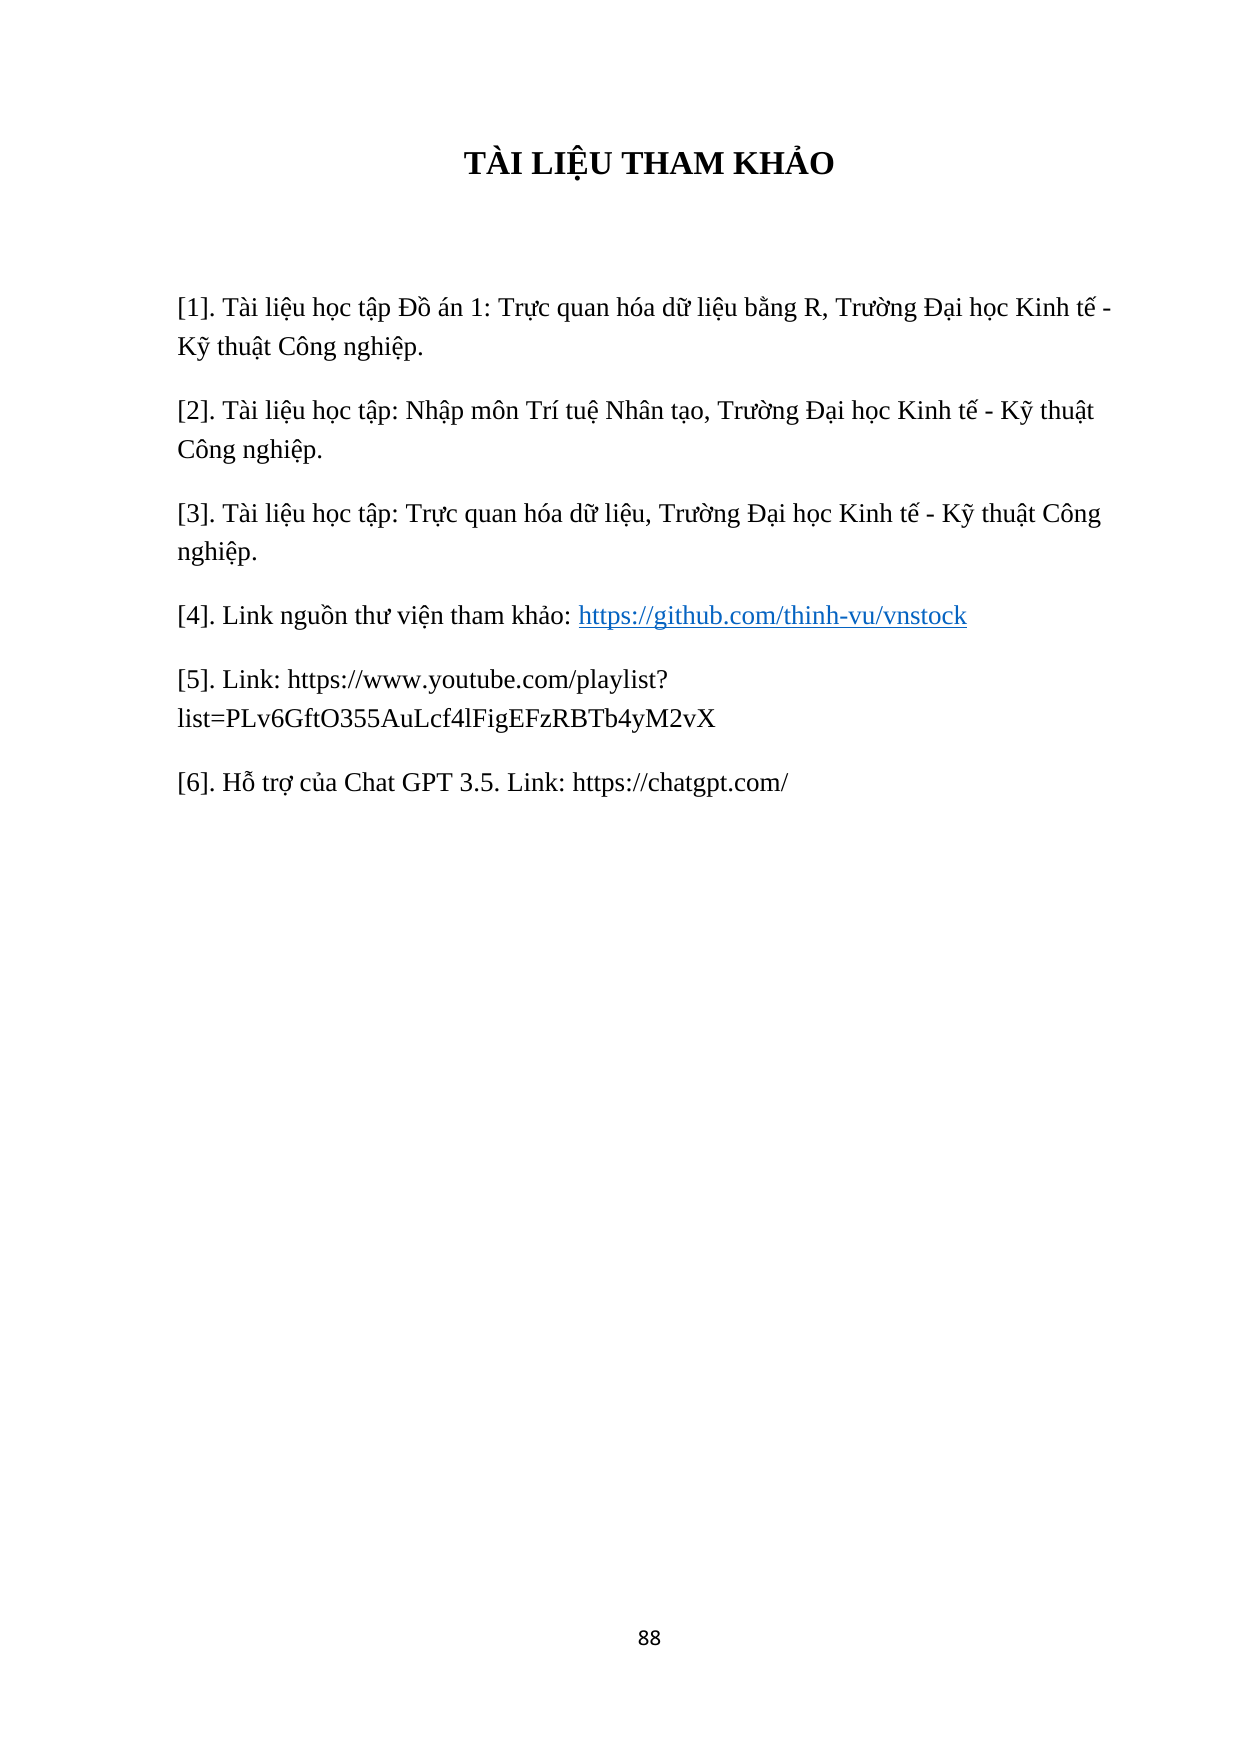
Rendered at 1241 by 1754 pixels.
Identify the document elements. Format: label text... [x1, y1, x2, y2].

text [6]. Hỗ trợ của Chat GPT 3.5. Link: https://chatgpt.com/ [177, 766, 1122, 797]
text [5]. Link: https://www.youtube.com/playlist?list=PLv6GftO355AuLcf4lFigEFzRBTb4yM2vX [177, 663, 1122, 733]
text [3]. Tài liệu học tập: Trực quan hóa dữ liệu, Trường Đại học Kinh tế - Kỹ thuật Công nghiệp. [177, 497, 1122, 567]
text [4]. Link nguồn thư viện tham khảo: https://github.com/thinh-vu/vnstock [177, 599, 1122, 631]
subtitle TÀI LIỆU THAM KHẢO [177, 143, 1122, 182]
text [1]. Tài liệu học tập Đồ án 1: Trực quan hóa dữ liệu bằng R, Trường Đại học Kinh tế - Kỹ thuật Công nghiệp. [177, 291, 1122, 361]
text [2]. Tài liệu học tập: Nhập môn Trí tuệ Nhân tạo, Trường Đại học Kinh tế - Kỹ thuật Công nghiệp. [177, 394, 1122, 464]
